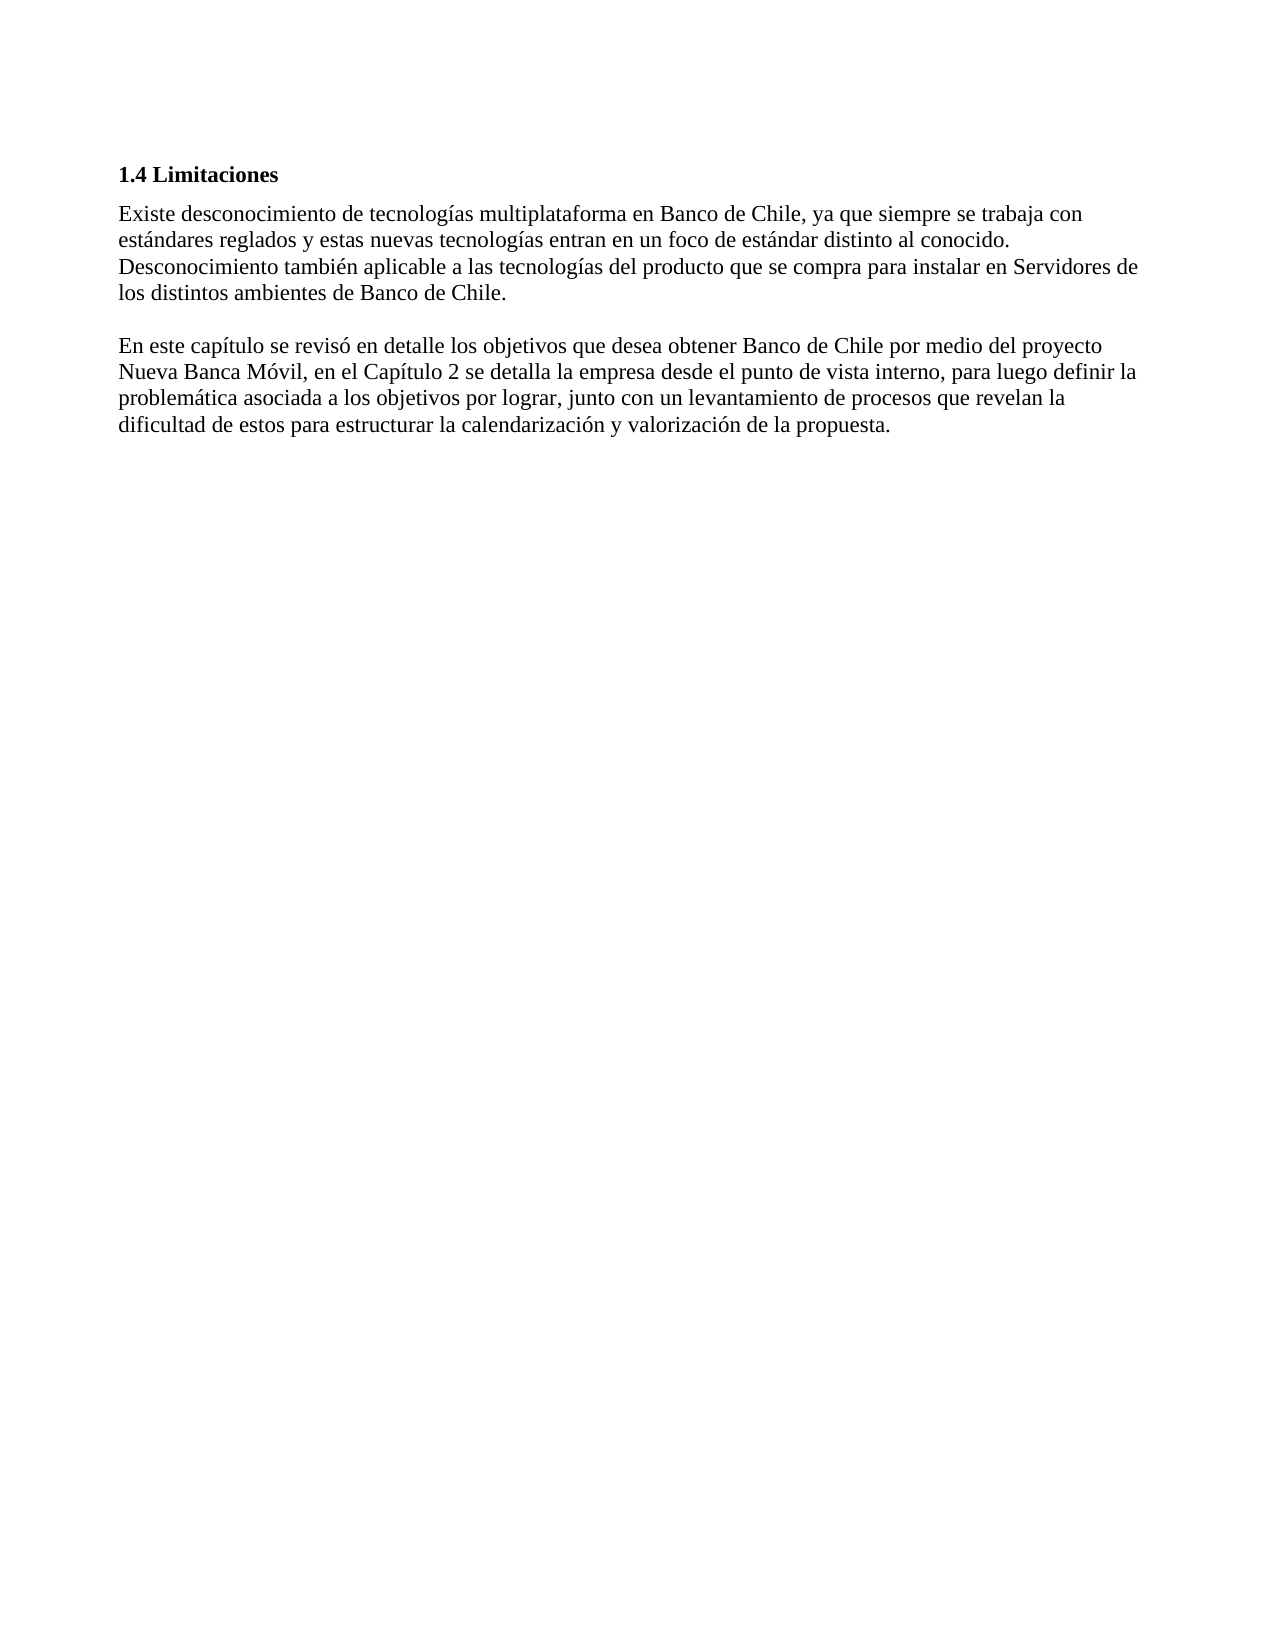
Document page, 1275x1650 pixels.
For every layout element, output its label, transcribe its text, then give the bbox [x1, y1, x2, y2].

subtitle Limitaciones [118, 161, 1157, 187]
text Desconocimiento también aplicable a las tecnologías del producto que se compra para instalar en Servidores de los distintos ambientes de Banco de Chile. [118, 253, 1157, 305]
text En este capítulo se revisó en detalle los objetivos que desea obtener Banco de Chile por medio del proyecto Nueva Banca Móvil, en el Capítulo 2 se detalla la empresa desde el punto de vista interno, para luego definir la problemática asociada a los objetivos por lograr, junto con un levantamiento de procesos que revelan la dificultad de estos para estructurar la calendarización y valorización de la propuesta. [118, 332, 1157, 437]
text Existe desconocimiento de tecnologías multiplataforma en Banco de Chile, ya que siempre se trabaja con estándares reglados y estas nuevas tecnologías entran en un foco de estándar distinto al conocido. [118, 200, 1157, 253]
